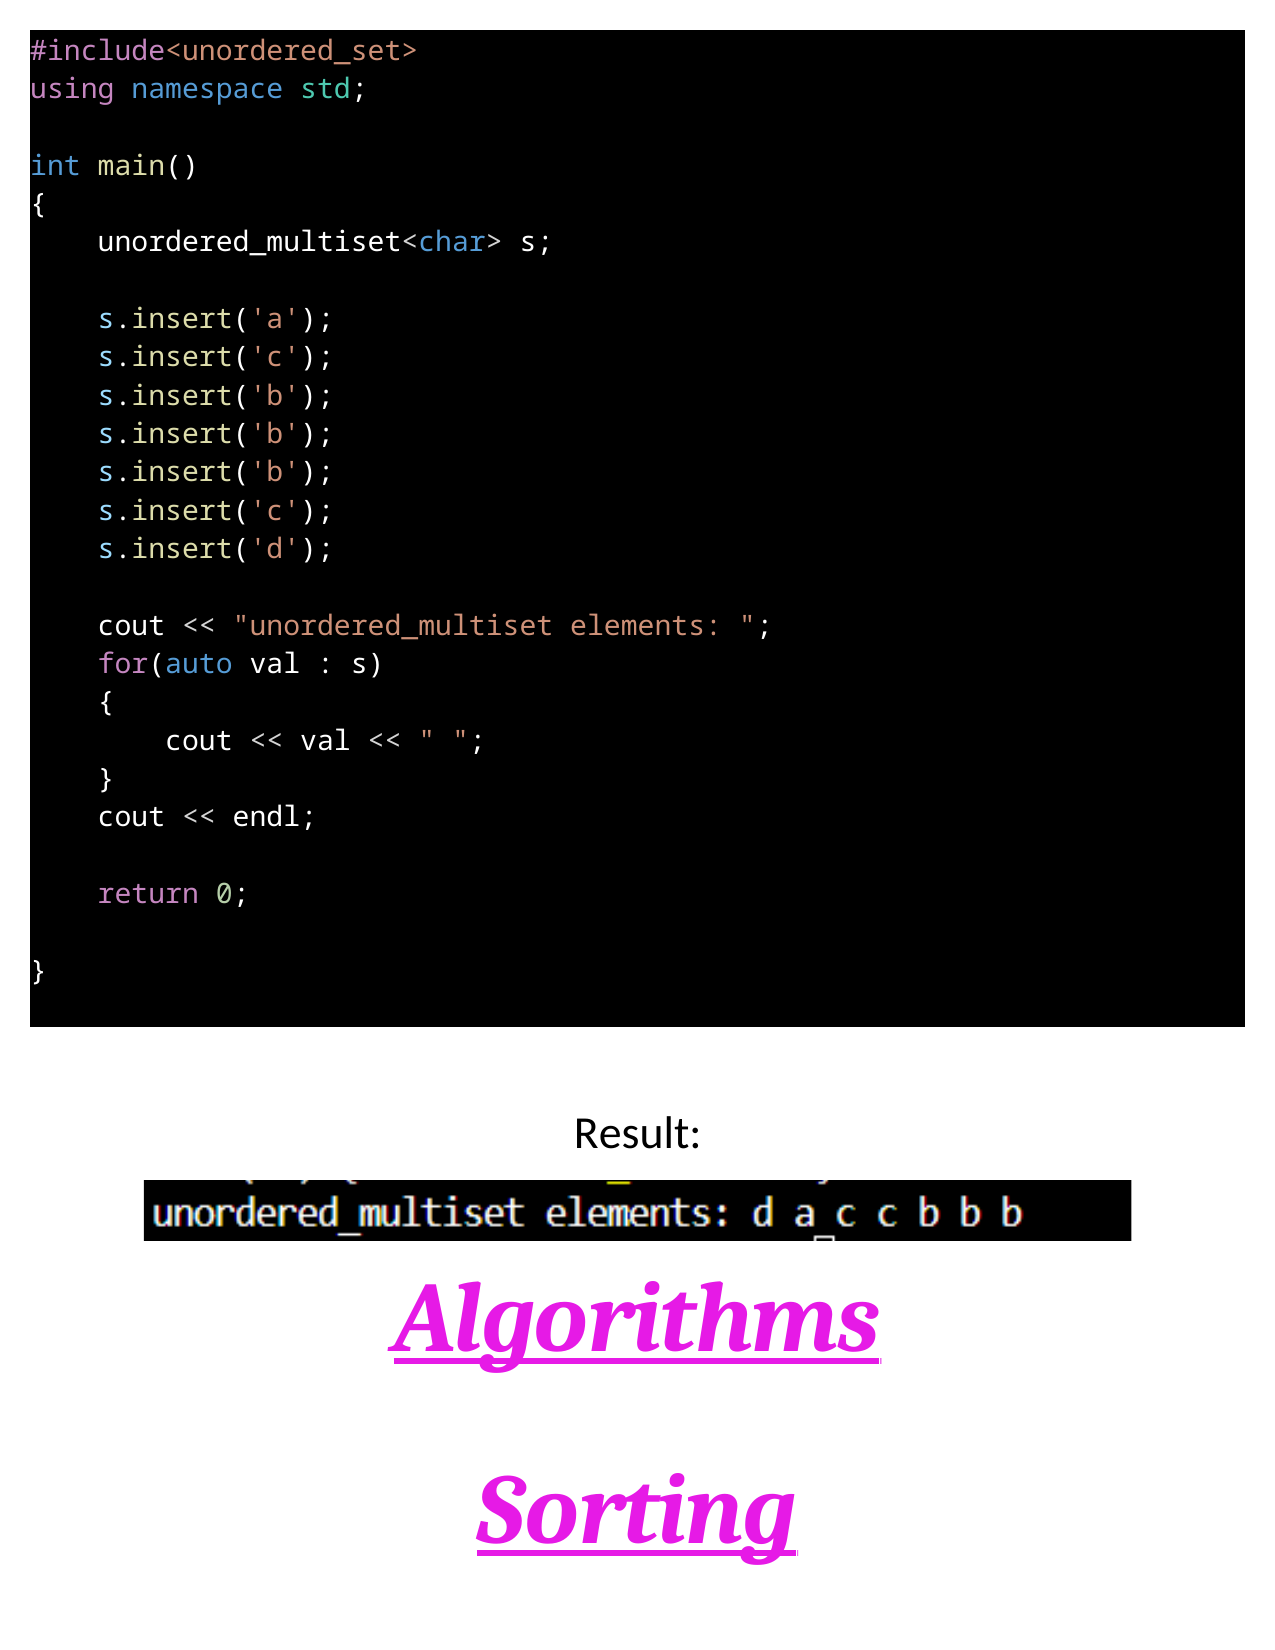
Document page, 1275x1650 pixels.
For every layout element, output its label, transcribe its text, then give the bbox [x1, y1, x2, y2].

text s.insert('b'); [30, 413, 1245, 452]
text s.insert('b'); [30, 452, 1245, 490]
text { [30, 682, 1245, 720]
text return 0; [30, 873, 1245, 912]
text for(auto val : s) [30, 643, 1245, 682]
picture [143, 1180, 1132, 1241]
text cout << "unordered_multiset elements: "; [30, 605, 1245, 643]
text s.insert('b'); [30, 375, 1245, 413]
text } [30, 950, 1245, 988]
text Algorithms [30, 1261, 1245, 1376]
text { [30, 183, 1245, 222]
text } [30, 758, 1245, 797]
text unordered_multiset<char> s; [30, 222, 1245, 260]
text int main() [30, 145, 1245, 183]
text Sorting [30, 1453, 1245, 1568]
text s.insert('c'); [30, 490, 1245, 528]
text s.insert('a'); [30, 298, 1245, 337]
text Result: [30, 1104, 1245, 1159]
text cout << endl; [30, 797, 1245, 835]
text #include<unordered_set> [30, 30, 1245, 68]
text cout << val << " "; [30, 720, 1245, 758]
text s.insert('c'); [30, 337, 1245, 375]
text using namespace std; [30, 68, 1245, 107]
text s.insert('d'); [30, 528, 1245, 567]
